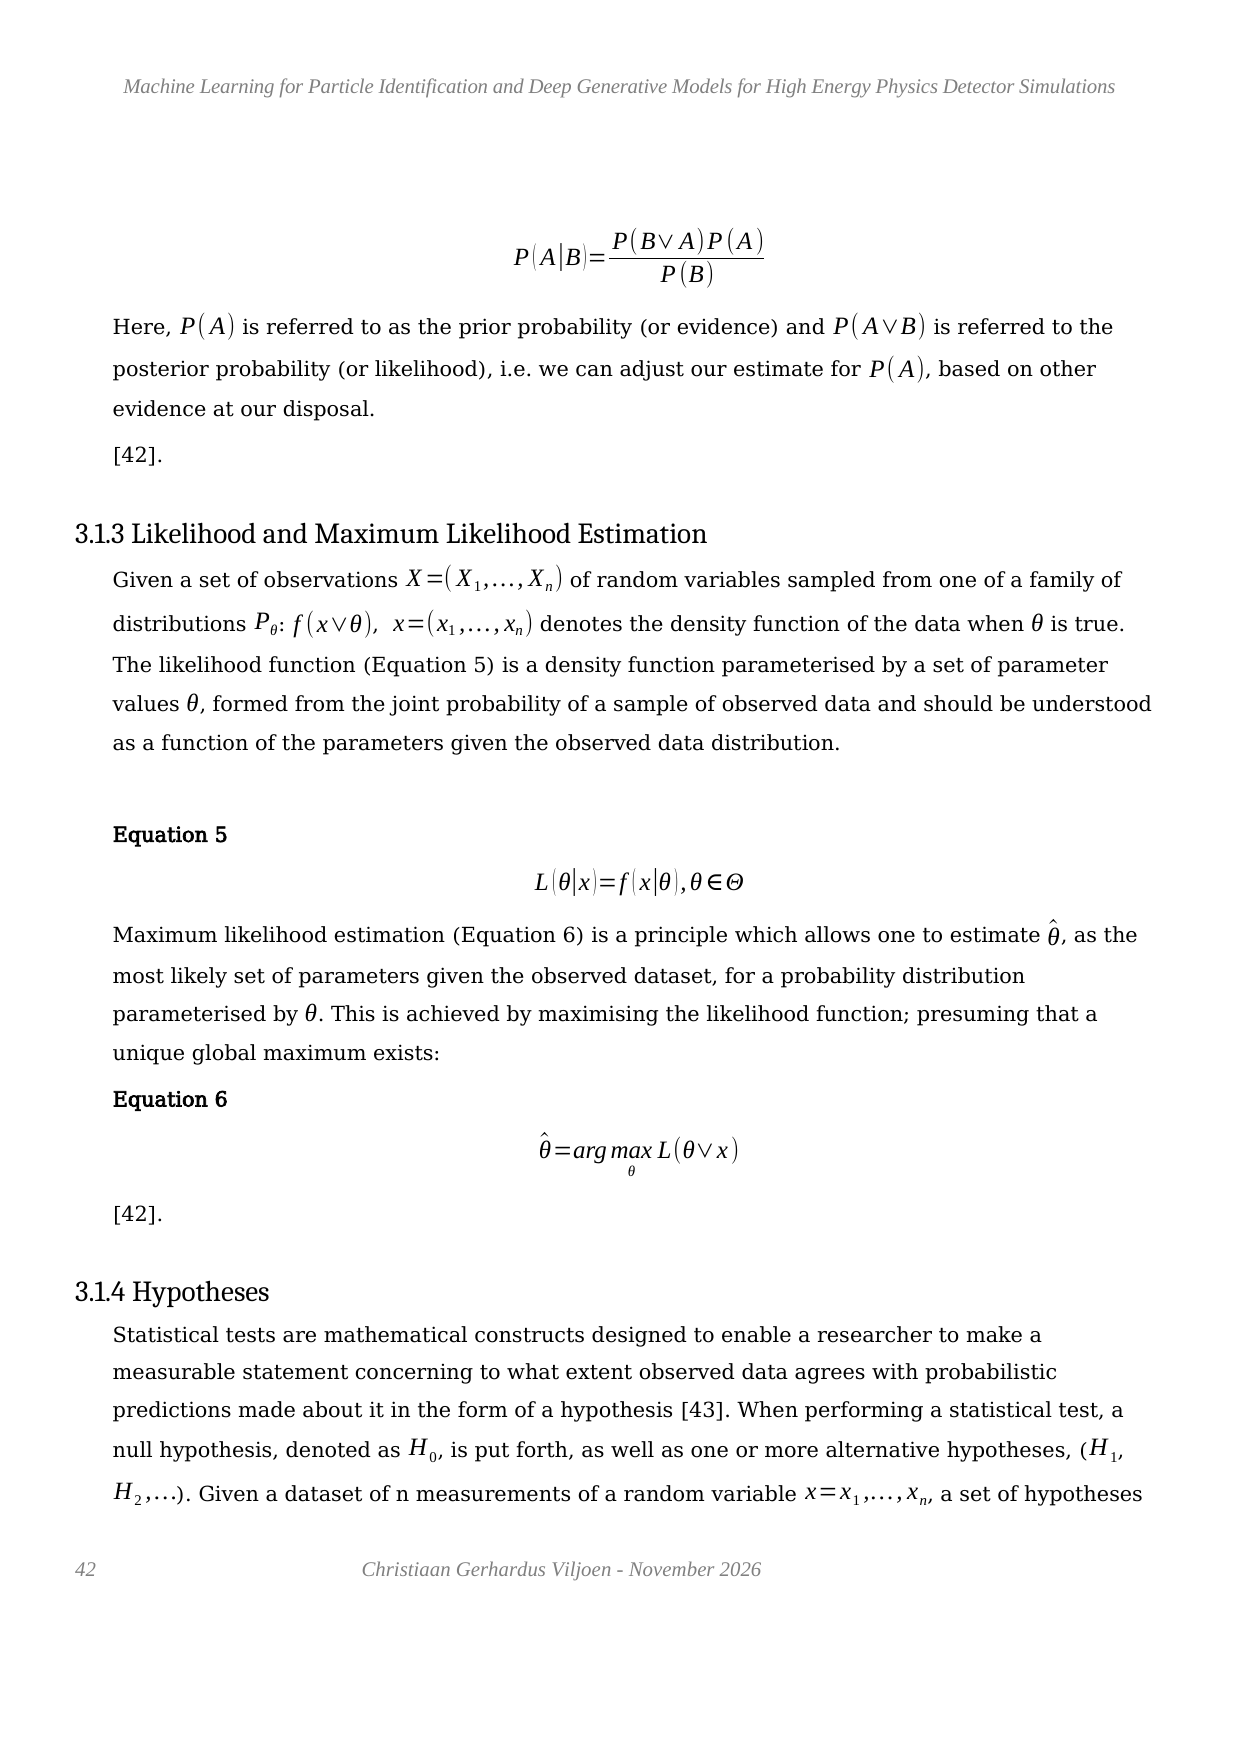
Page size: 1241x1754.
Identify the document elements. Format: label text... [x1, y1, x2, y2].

text Here, is referred to as the prior probability (or evidence) and is referred to the posterior probability (or likelihood), i.e. we can adjust our estimate for , based on other evidence at our disposal. [112, 311, 1165, 421]
text Equation 5 [112, 821, 1165, 846]
subtitle Hypotheses [75, 1275, 1165, 1309]
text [112, 1321, 1165, 1509]
text . [112, 1200, 1165, 1225]
subtitle Likelihood and Maximum Likelihood Estimation [75, 517, 1165, 550]
text . [112, 442, 1165, 467]
text Given a set of observations of random variables sampled from one of a family of distributions : , denotes the density function of the data when is true. The likelihood function (Equation 5) is a density function parameterised by a set of parameter values , formed from the joint probability of a sample of observed data and should be understood as a function of the parameters given the observed data distribution. [112, 563, 1165, 754]
text Equation 6 [112, 1086, 1165, 1111]
text Maximum likelihood estimation (Equation 6) is a principle which allows one to estimate , as the most likely set of parameters given the observed dataset, for a probability distribution parameterised by . This is achieved by maximising the likelihood function; presuming that a unique global maximum exists: [112, 918, 1165, 1065]
